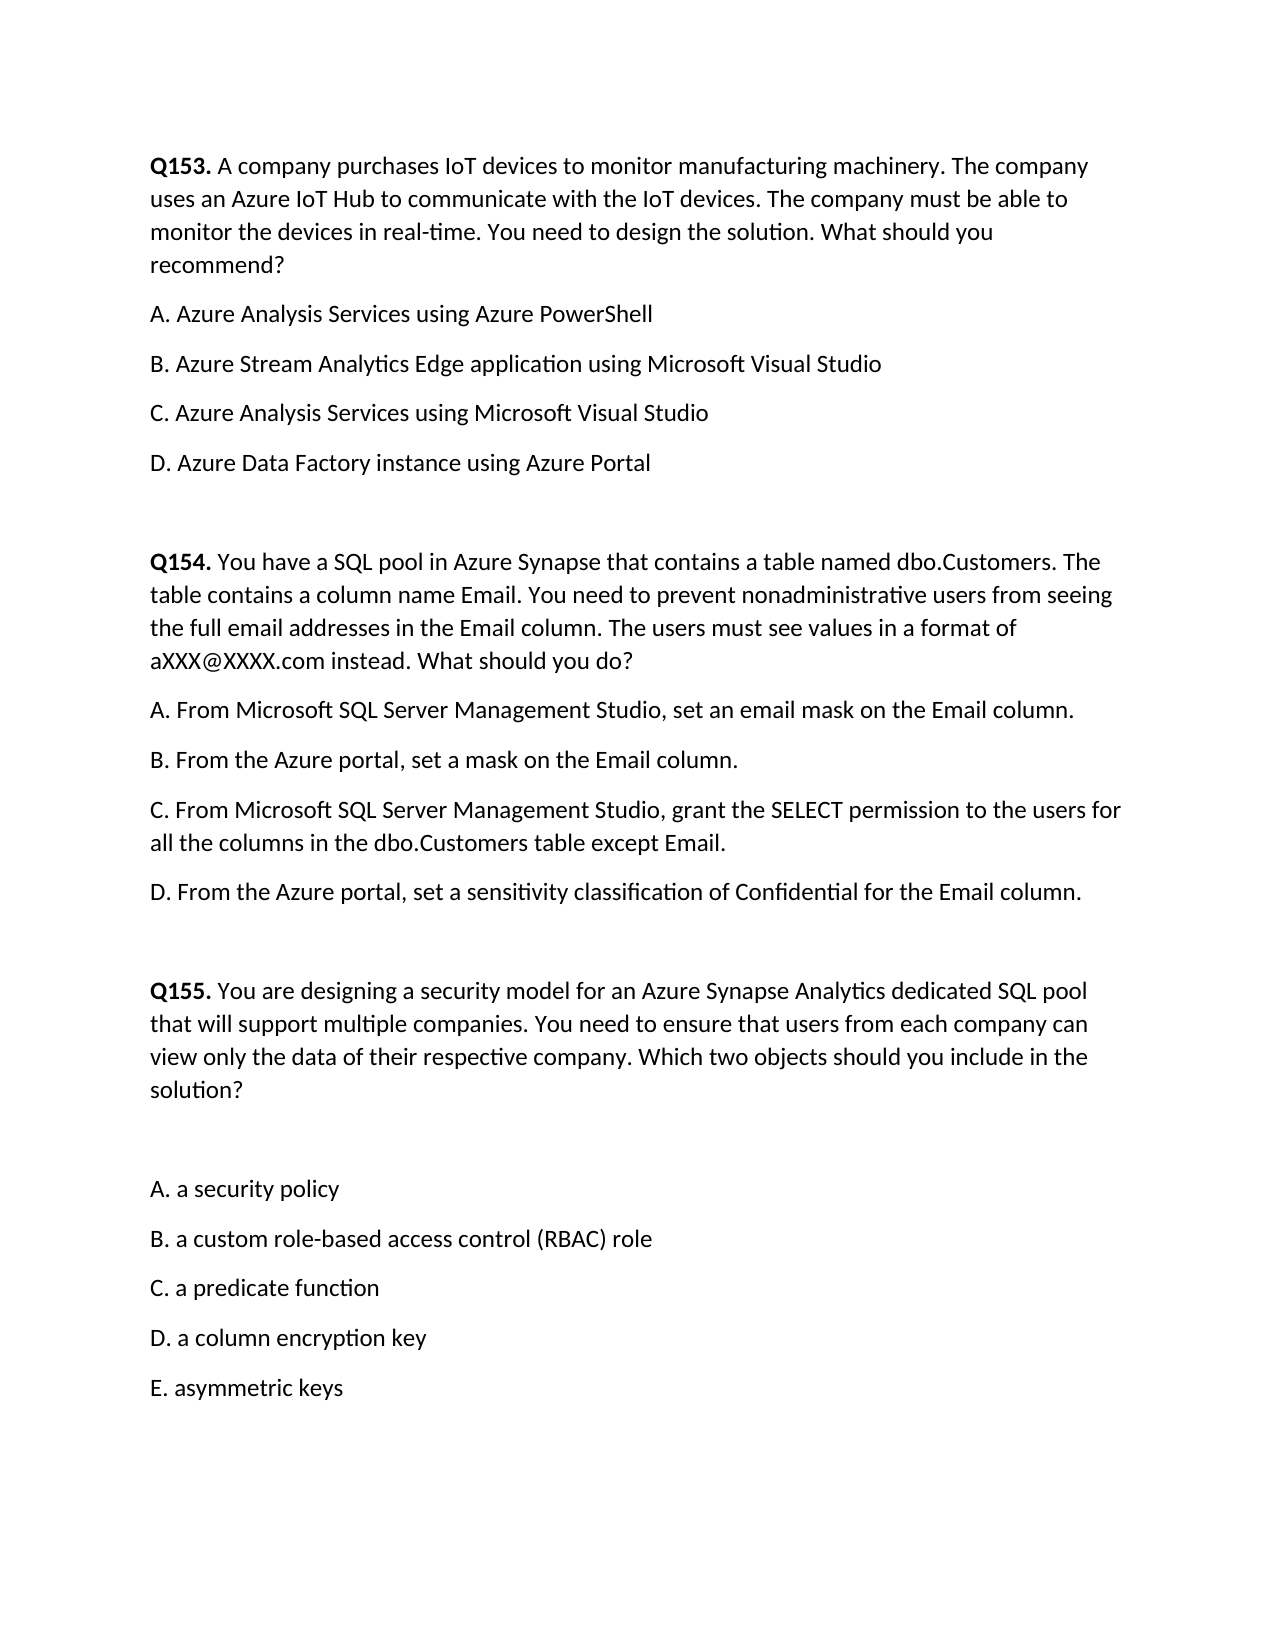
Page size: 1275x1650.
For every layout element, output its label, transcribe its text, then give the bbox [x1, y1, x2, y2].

text C. Azure Analysis Services using Microsoft Visual Studio [150, 397, 1125, 428]
text Q153. A company purchases IoT devices to monitor manufacturing machinery. The company uses an Azure IoT Hub to communicate with the IoT devices. The company must be able to monitor the devices in real-time. You need to design the solution. What should you recommend? [150, 150, 1125, 279]
text E. asymmetric keys [150, 1372, 1125, 1402]
text Q154. You have a SQL pool in Azure Synapse that contains a table named dbo.Customers. The table contains a column name Email. You need to prevent nonadministrative users from seeing the full email addresses in the Email column. The users must see values in a format of aXXX@XXXX.com instead. What should you do? [150, 546, 1125, 676]
text B. From the Azure portal, set a mask on the Email column. [150, 744, 1125, 775]
text D. a column encryption key [150, 1322, 1125, 1353]
text A. From Microsoft SQL Server Management Studio, set an email mask on the Email column. [150, 694, 1125, 725]
text D. From the Azure portal, set a sensitivity classification of Confidential for the Email column. [150, 876, 1125, 907]
text C. From Microsoft SQL Server Management Studio, grant the SELECT permission to the users for all the columns in the dbo.Customers table except Email. [150, 794, 1125, 857]
text C. a predicate function [150, 1272, 1125, 1303]
text A. a security policy [150, 1173, 1125, 1204]
text Q155. You are designing a security model for an Azure Synapse Analytics dedicated SQL pool that will support multiple companies. You need to ensure that users from each company can view only the data of their respective company. Which two objects should you include in the solution? [150, 975, 1125, 1105]
text B. a custom role-based access control (RBAC) role [150, 1223, 1125, 1253]
text A. Azure Analysis Services using Azure PowerShell [150, 298, 1125, 329]
text B. Azure Stream Analytics Edge application using Microsoft Visual Studio [150, 348, 1125, 378]
text D. Azure Data Factory instance using Azure Portal [150, 447, 1125, 478]
